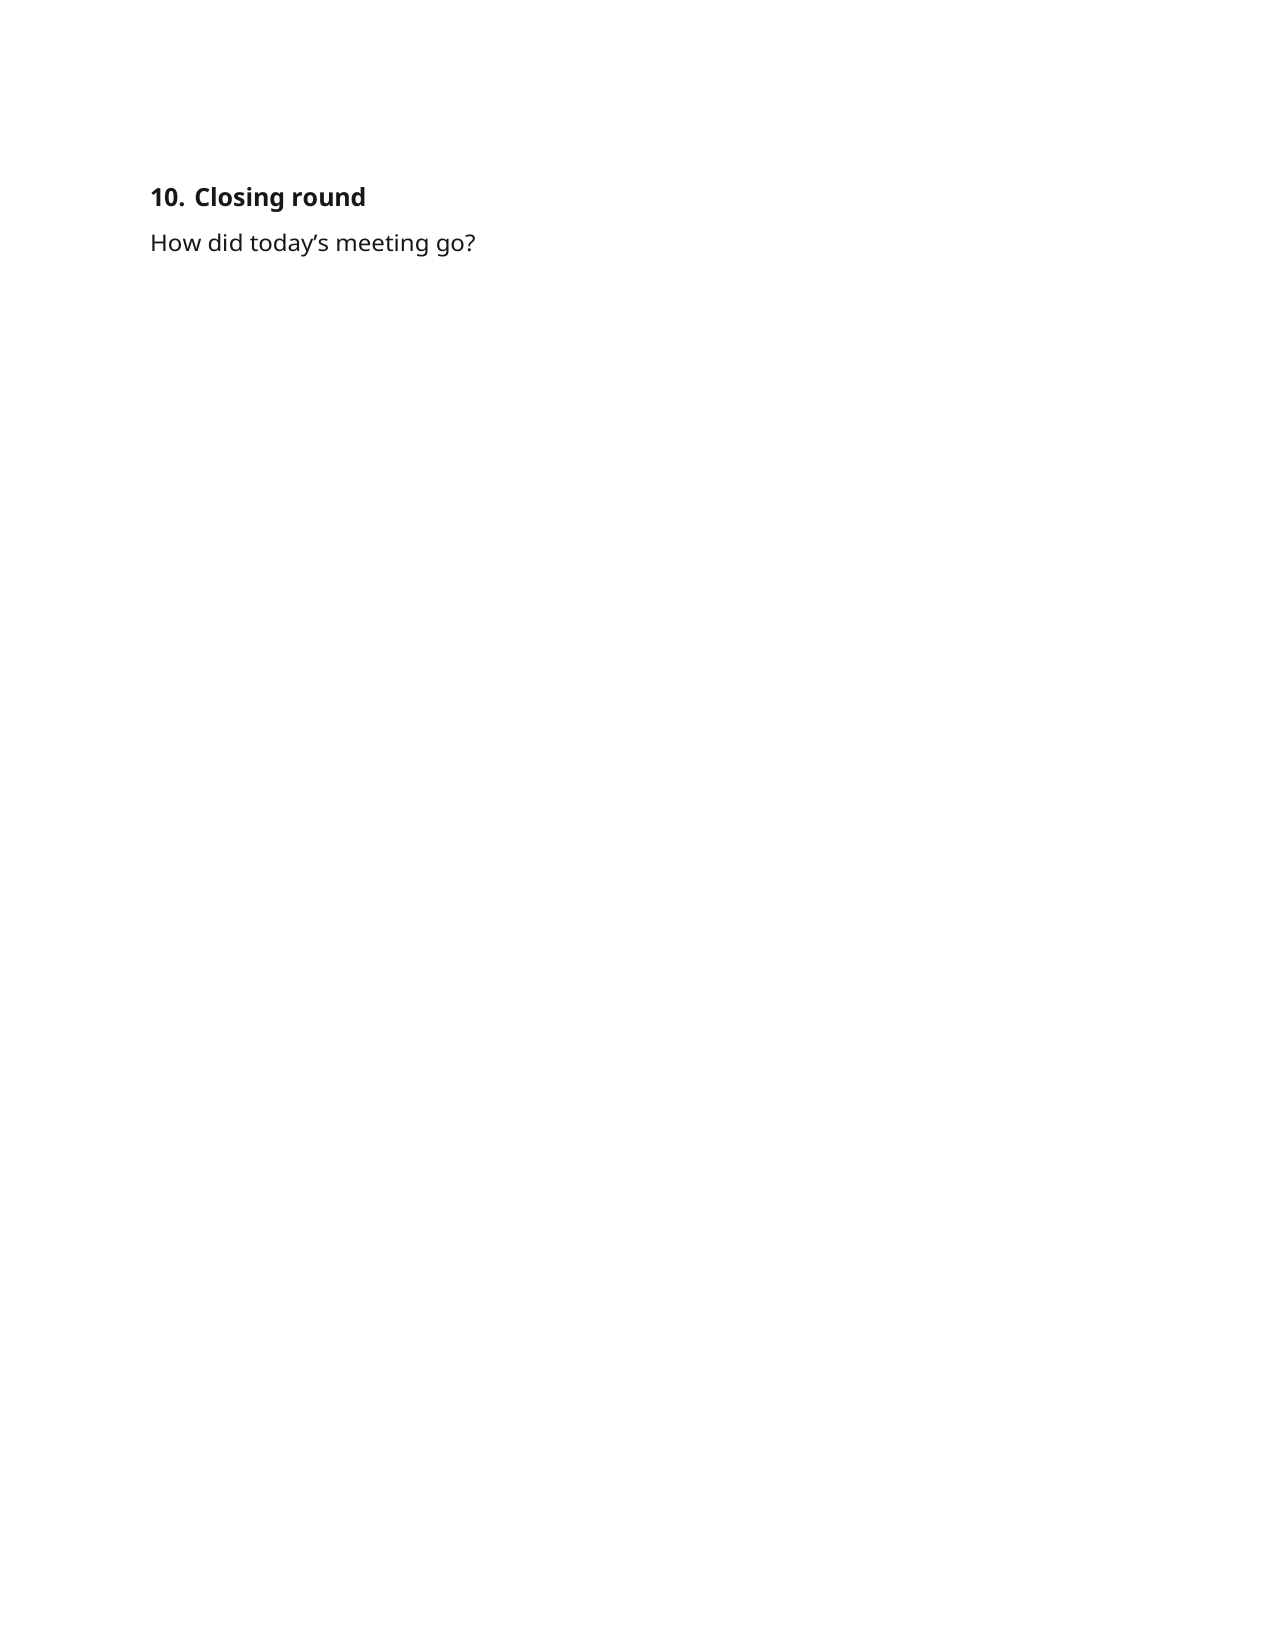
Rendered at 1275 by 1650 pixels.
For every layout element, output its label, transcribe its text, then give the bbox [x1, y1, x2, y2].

text How did today’s meeting go? [150, 227, 1125, 258]
subtitle Closing round [150, 180, 1125, 214]
